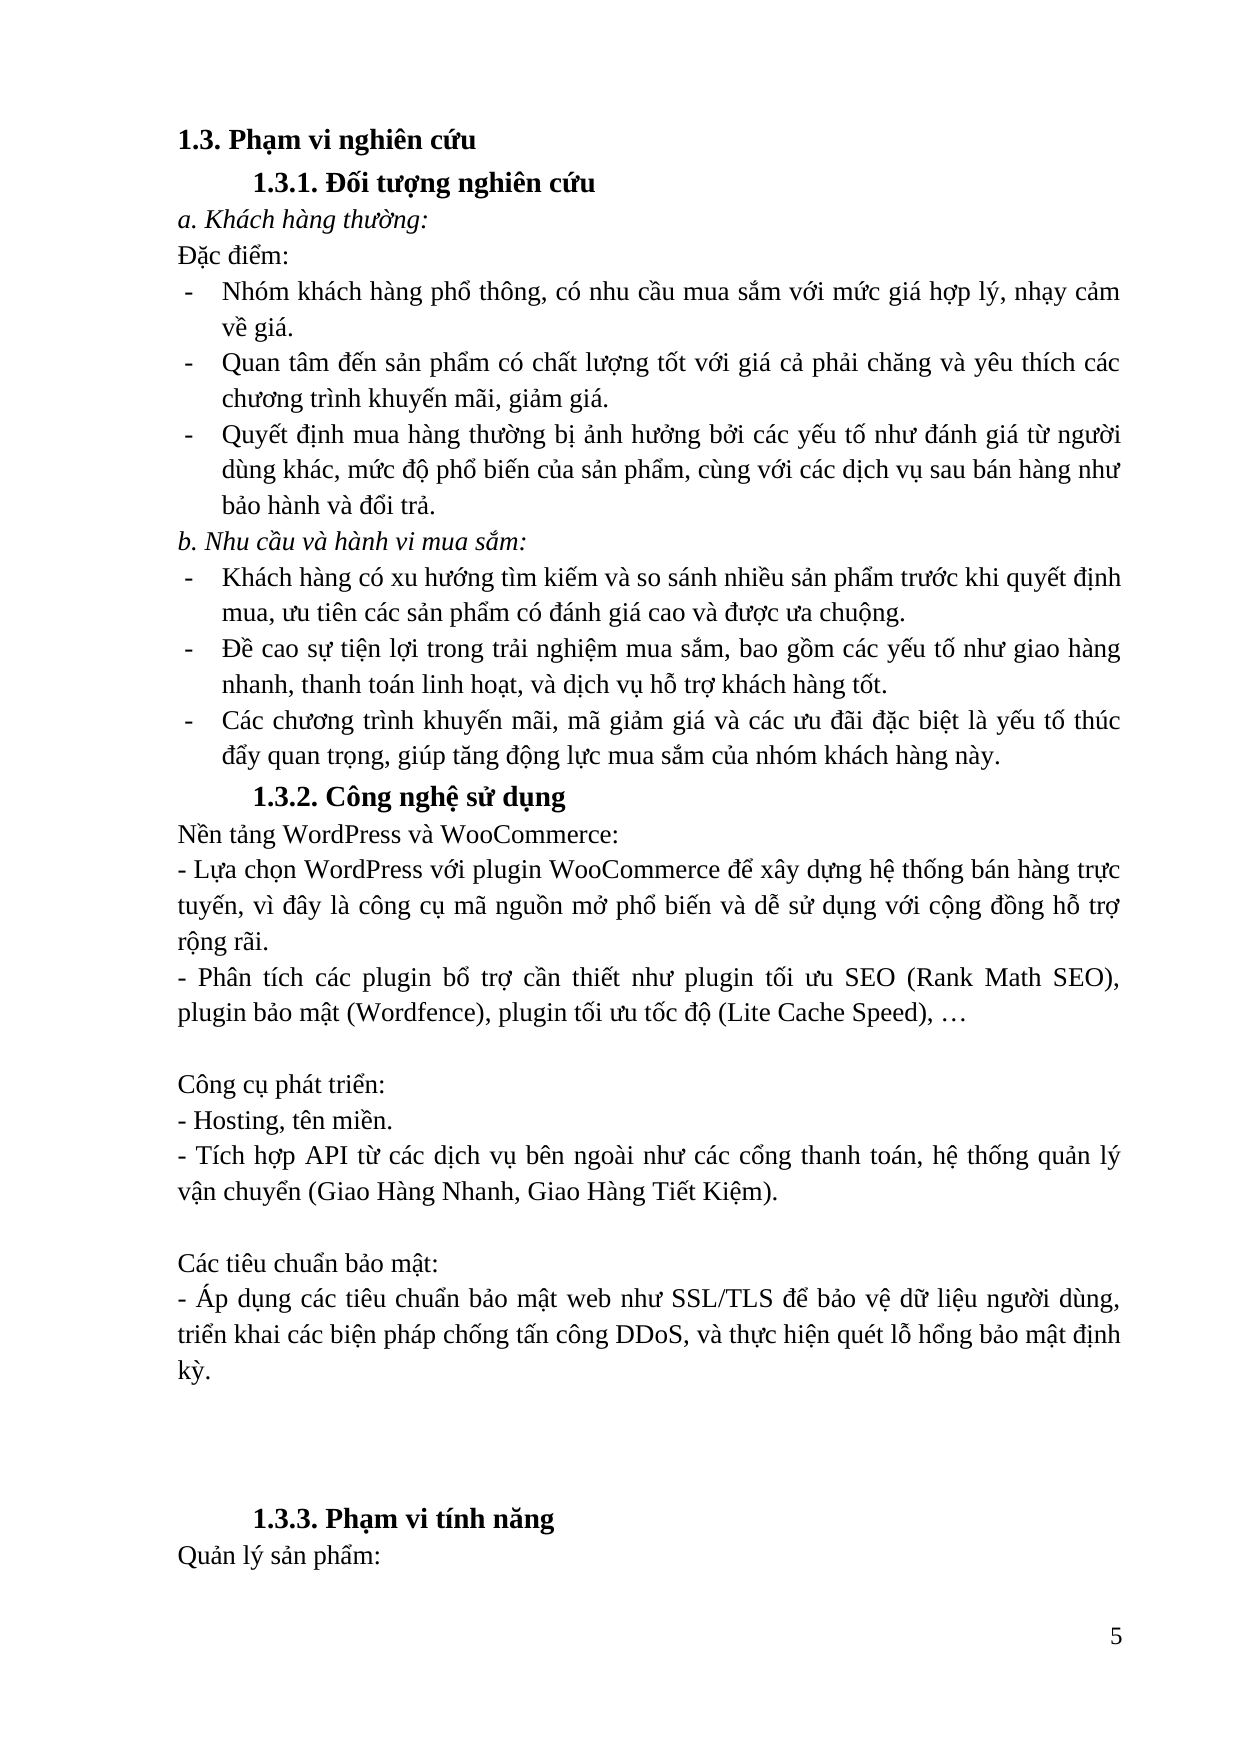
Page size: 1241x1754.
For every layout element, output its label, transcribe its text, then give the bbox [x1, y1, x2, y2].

text Nền tảng WordPress và WooCommerce: [177, 818, 1122, 849]
text a. Khách hàng thường: [177, 203, 1122, 235]
subtitle 1.3.3. Phạm vi tính năng [177, 1501, 1122, 1534]
text - Hosting, tên miền. [177, 1104, 1122, 1135]
text - Phân tích các plugin bổ trợ cần thiết như plugin tối ưu SEO (Rank Math SEO), plugin bảo mật (Wordfence), plugin tối ưu tốc độ (Lite Cache Speed), … [177, 961, 1122, 1028]
list Quan tâm đến sản phẩm có chất lượng tốt với giá cả phải chăng và yêu thích các chương trình khuyến mãi, giảm giá. [184, 346, 1122, 413]
list Quyết định mua hàng thường bị ảnh hưởng bởi các yếu tố như đánh giá từ người dùng khác, mức độ phổ biến của sản phẩm, cùng với các dịch vụ sau bán hàng như bảo hành và đổi trả. [184, 418, 1122, 521]
text b. Nhu cầu và hành vi mua sắm: [177, 525, 1122, 556]
text Đặc điểm: [177, 239, 1122, 270]
text Quản lý sản phẩm: [177, 1539, 1122, 1571]
subtitle 1.3. Phạm vi nghiên cứu [177, 122, 1122, 156]
list Khách hàng có xu hướng tìm kiếm và so sánh nhiều sản phẩm trước khi quyết định mua, ưu tiên các sản phẩm có đánh giá cao và được ưa chuộng. [184, 561, 1122, 628]
subtitle 1.3.1. Đối tượng nghiên cứu [177, 165, 1122, 198]
list Nhóm khách hàng phổ thông, có nhu cầu mua sắm với mức giá hợp lý, nhạy cảm về giá. [184, 275, 1122, 342]
list Đề cao sự tiện lợi trong trải nghiệm mua sắm, bao gồm các yếu tố như giao hàng nhanh, thanh toán linh hoạt, và dịch vụ hỗ trợ khách hàng tốt. [184, 632, 1122, 699]
text - Áp dụng các tiêu chuẩn bảo mật web như SSL/TLS để bảo vệ dữ liệu người dùng, triển khai các biện pháp chống tấn công DDoS, và thực hiện quét lỗ hổng bảo mật định kỳ. [177, 1282, 1122, 1385]
subtitle 1.3.2. Công nghệ sử dụng [177, 779, 1122, 813]
text - Lựa chọn WordPress với plugin WooCommerce để xây dựng hệ thống bán hàng trực tuyến, vì đây là công cụ mã nguồn mở phổ biến và dễ sử dụng với cộng đồng hỗ trợ rộng rãi. [177, 854, 1122, 956]
text Các tiêu chuẩn bảo mật: [177, 1247, 1122, 1278]
text Công cụ phát triển: [177, 1068, 1122, 1099]
list Các chương trình khuyến mãi, mã giảm giá và các ưu đãi đặc biệt là yếu tố thúc đẩy quan trọng, giúp tăng động lực mua sắm của nhóm khách hàng này. [184, 704, 1122, 771]
text - Tích hợp API từ các dịch vụ bên ngoài như các cổng thanh toán, hệ thống quản lý vận chuyển (Giao Hàng Nhanh, Giao Hàng Tiết Kiệm). [177, 1139, 1122, 1206]
